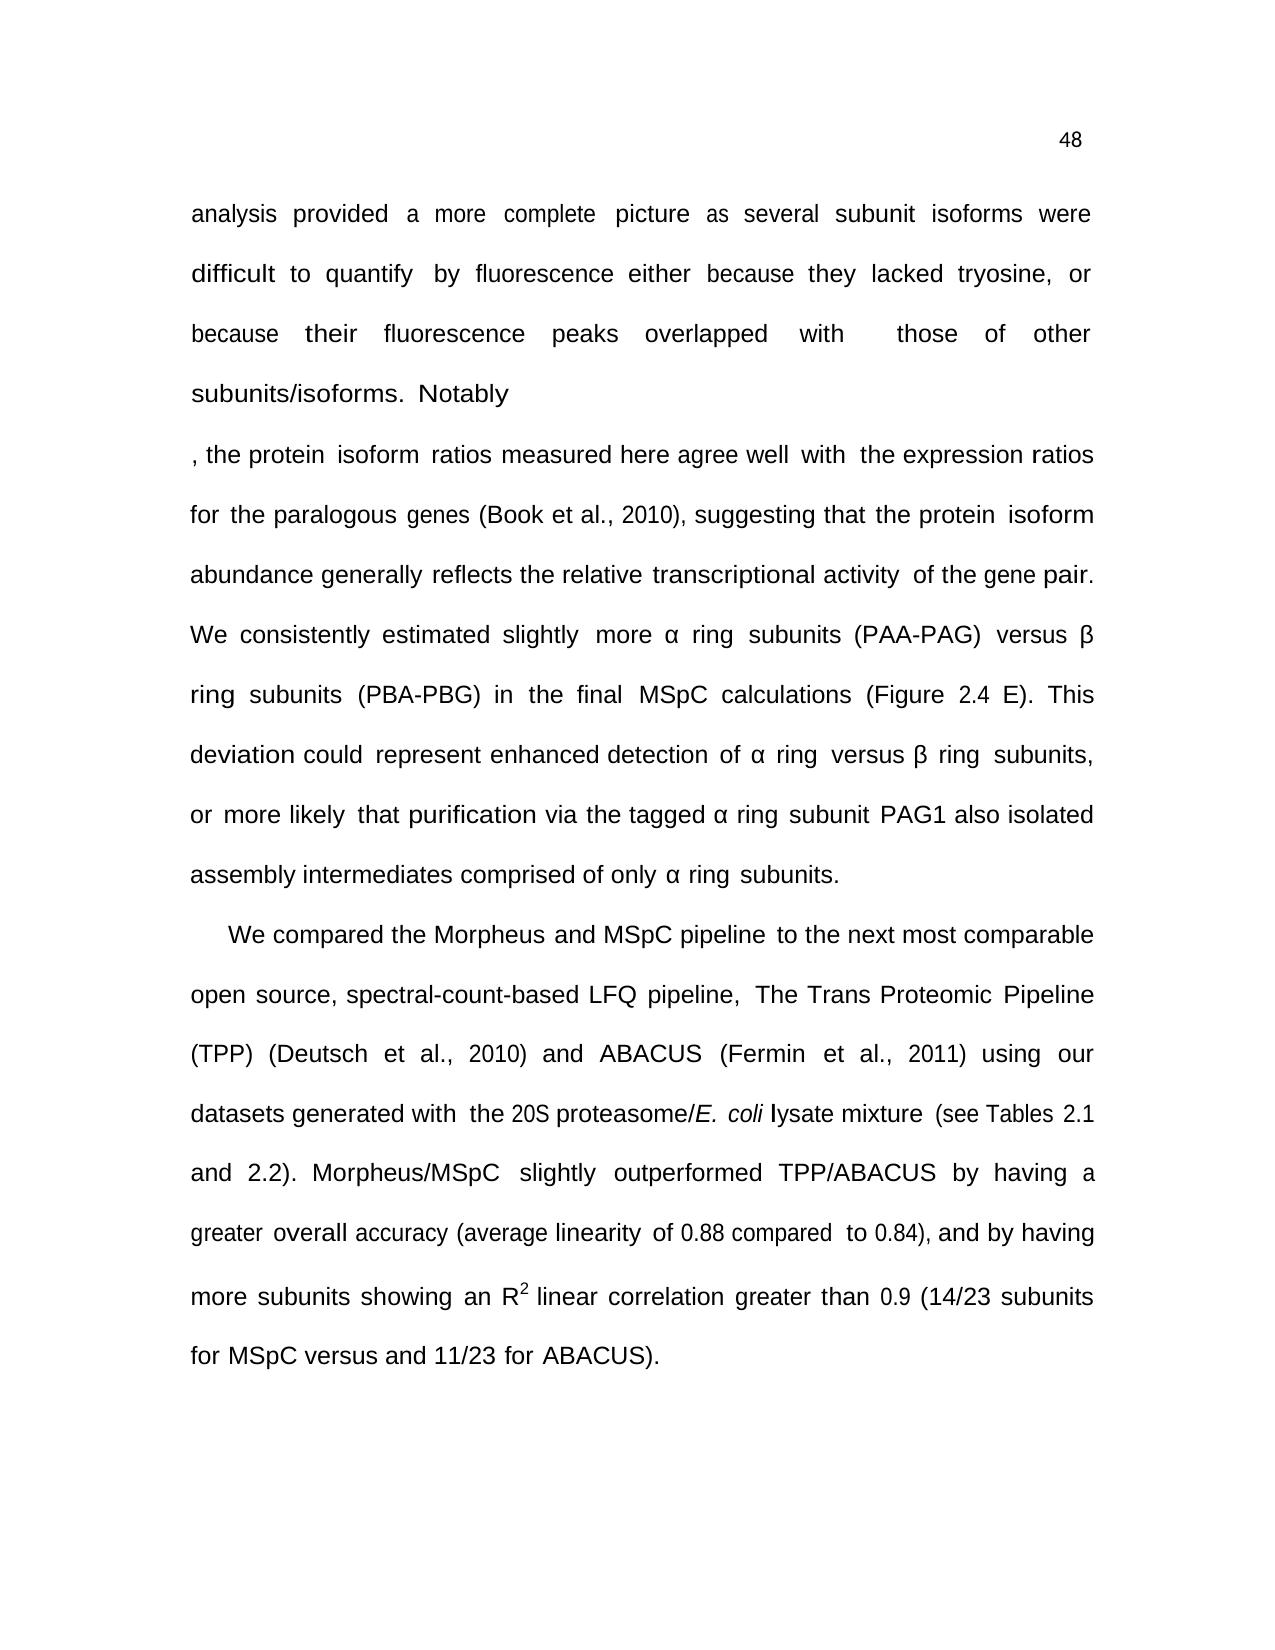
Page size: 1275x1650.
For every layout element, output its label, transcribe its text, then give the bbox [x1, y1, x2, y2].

text , the protein isoform ratios measured here agree well with the expression ratios for the paralogous genes (Book et al., 2010), suggesting that the protein isoform abundance generally reflects the relative transcriptional activity of the gene pair. We consistently estimated slightly more α ring subunits (PAA-PAG) versus β ring subunits (PBA-PBG) in the final MSpC calculations (Figure 2.4 E). This deviation could represent enhanced detection of α ring versus β ring subunits, or more likely that purification via the tagged α ring subunit PAG1 also isolated assembly intermediates comprised of only α ring subunits. [190, 439, 1094, 888]
text analysis provided a more complete picture as several subunit isoforms were difficult to quantify by fluorescence either because they lacked tryosine, or because their fluorescence peaks overlapped with those of other subunits/isoforms. Notably [191, 199, 1091, 407]
text We compared the Morpheus and MSpC pipeline to the next most comparable open source, spectral-count-based LFQ pipeline, The Trans Proteomic Pipeline (TPP) (Deutsch et al., 2010) and ABACUS (Fermin et al., 2011) using our datasets generated with the 20S proteasome/E. coli lysate mixture (see Tables 2.1 and 2.2). Morpheus/MSpC slightly outperformed TPP/ABACUS by having a greater overall accuracy (average linearity of 0.88 compared to 0.84), and by having more subunits showing an R2 linear correlation greater than 0.9 (14/23 subunits for MSpC versus and 11/23 for ABACUS). [190, 920, 1095, 1370]
